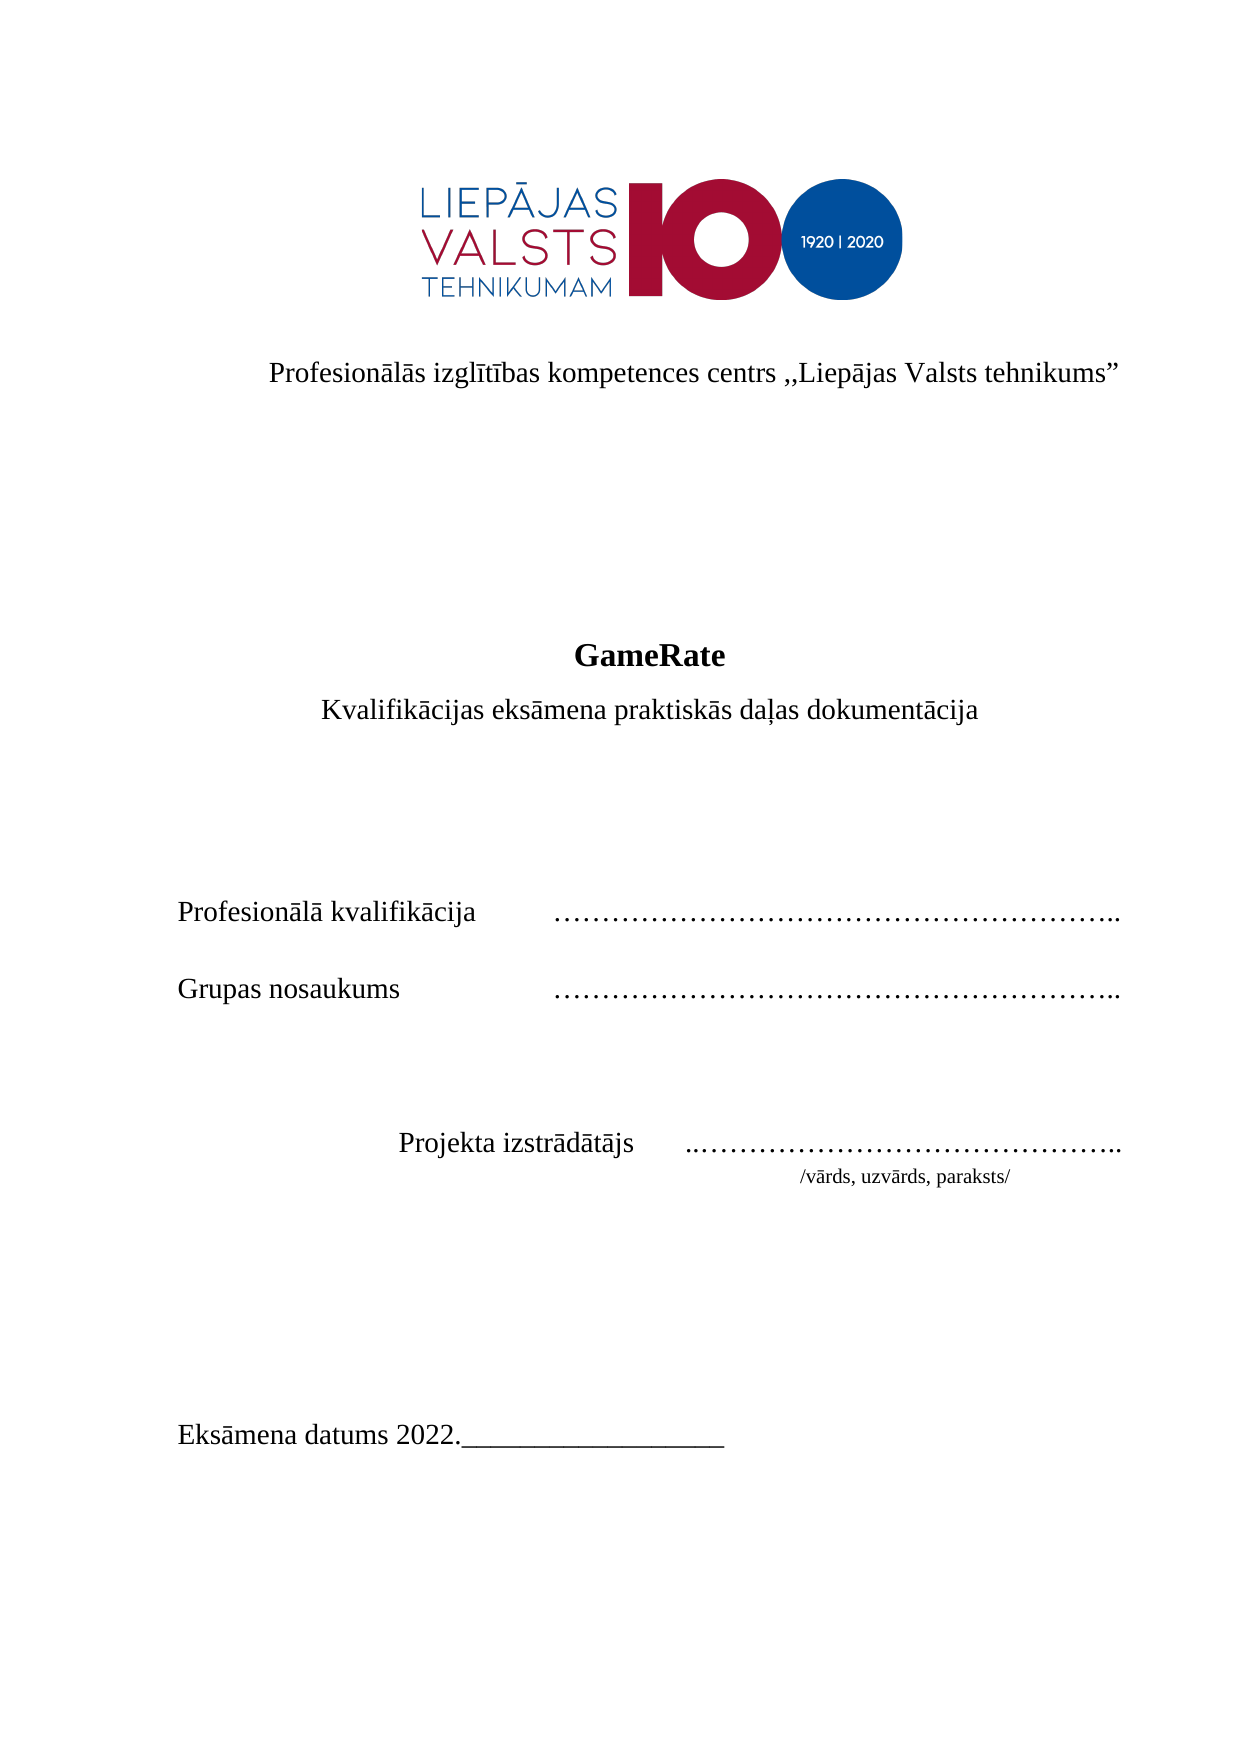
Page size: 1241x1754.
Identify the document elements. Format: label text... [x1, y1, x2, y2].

text GameRate [177, 635, 1122, 673]
text Grupas nosaukums ………………………………………………….. [177, 971, 1122, 1004]
text /vārds, uzvārds, paraksts/ [689, 1163, 1122, 1188]
text Projekta izstrādātājs ..…………………………………….. [177, 1125, 1122, 1158]
text Profesionālā kvalifikācija ………………………………………………….. [177, 894, 1122, 927]
text Eksāmena datums 2022.__________________ [177, 1417, 1122, 1451]
text Kvalifikācijas eksāmena praktiskās daļas dokumentācija [177, 692, 1122, 726]
picture [421, 179, 903, 300]
